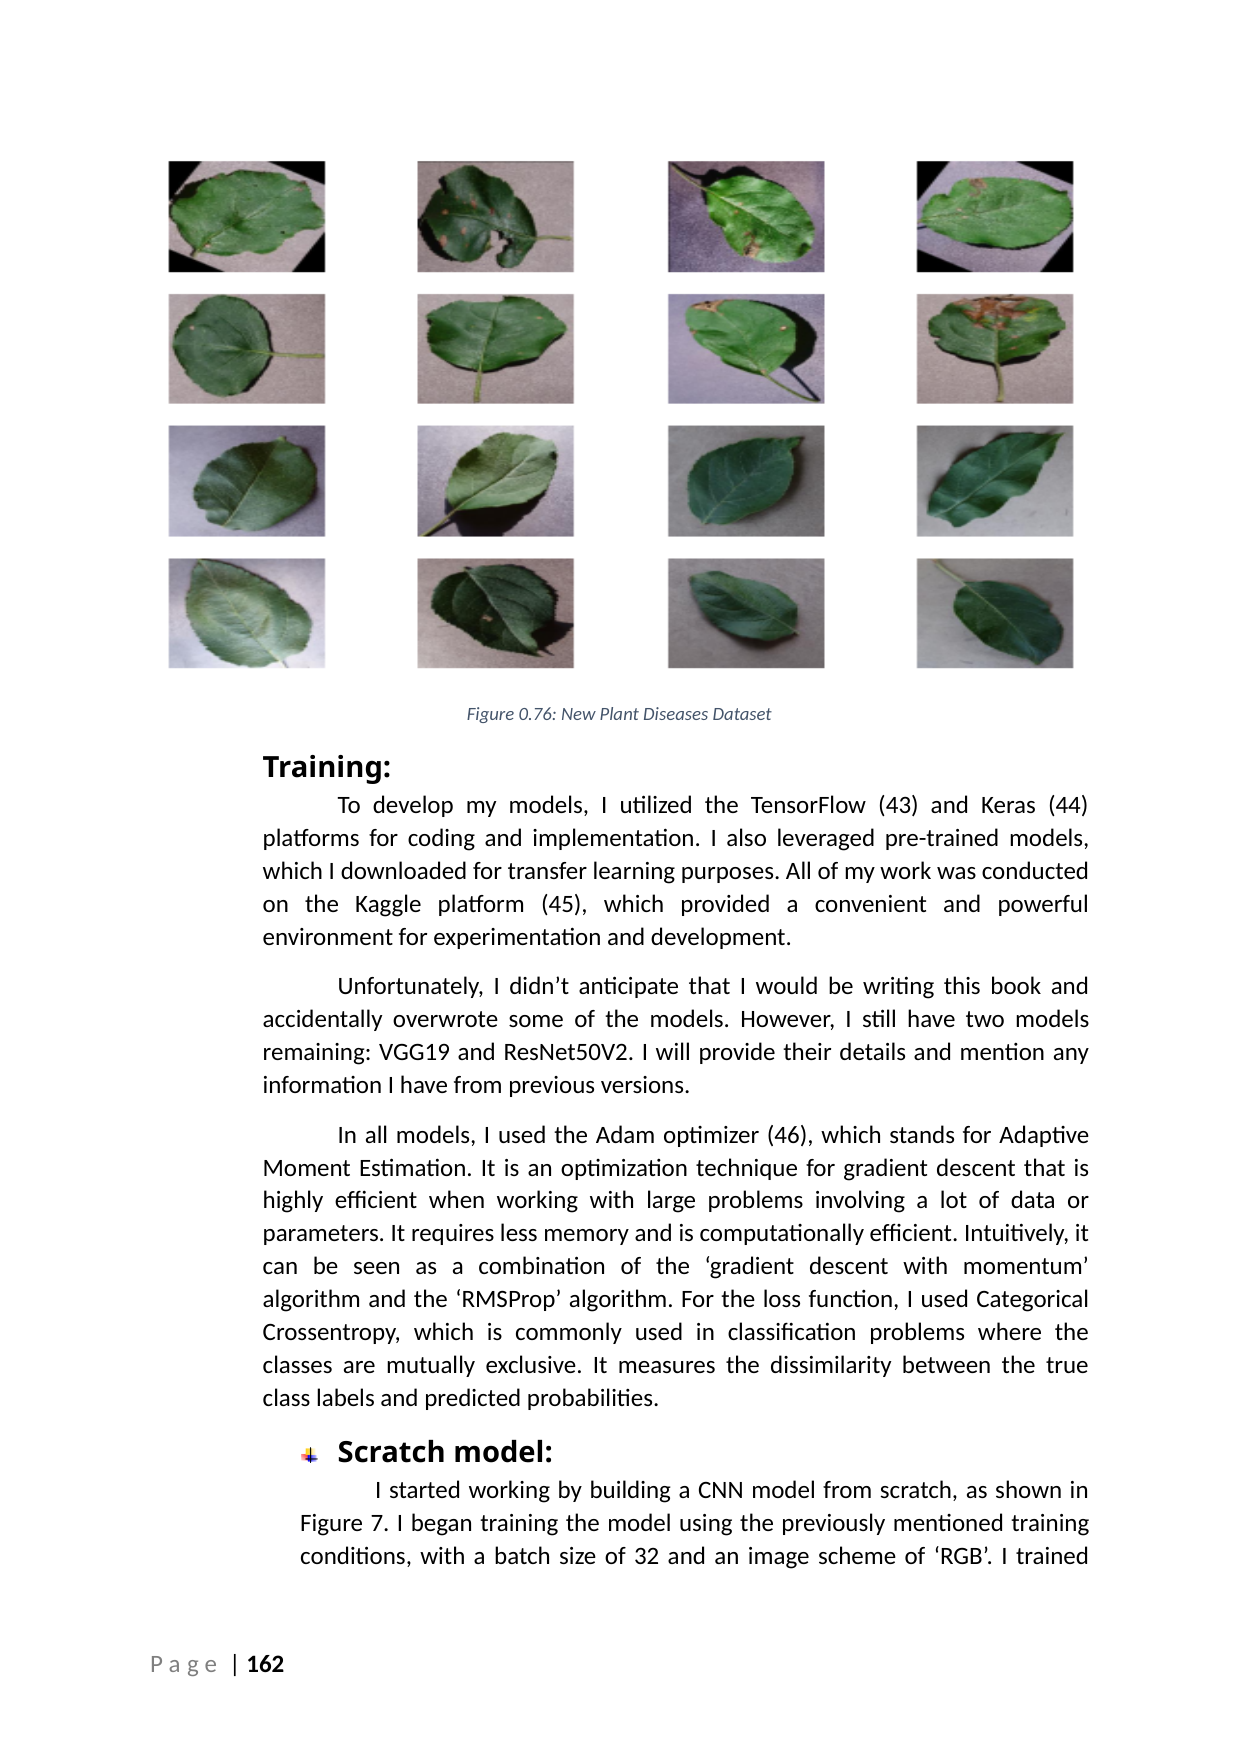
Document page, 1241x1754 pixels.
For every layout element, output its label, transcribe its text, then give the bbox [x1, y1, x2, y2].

text To develop my models, I utilized the TensorFlow (43) and Keras (44) platforms for coding and implementation. I also leveraged pre-trained models, which I downloaded for transfer learning purposes. All of my work was conducted on the Kaggle platform (45), which provided a convenient and powerful environment for experimentation and development. [262, 789, 1090, 951]
subtitle Training: [262, 746, 1090, 786]
picture [150, 150, 1091, 682]
picture [301, 1446, 318, 1463]
text In all models, I used the Adam optimizer (46), which stands for Adaptive Moment Estimation. It is an optimization technique for gradient descent that is highly efficient when working with large problems involving a lot of data or parameters. It requires less memory and is computationally efficient. Intuitively, it can be seen as a combination of the ‘gradient descent with momentum’ algorithm and the ‘RMSProp’ algorithm. For the loss function, I used Categorical Crossentropy, which is commonly used in classification problems where the classes are mutually exclusive. It measures the dissimilarity between the true class labels and predicted probabilities. [262, 1119, 1090, 1413]
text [300, 1474, 1090, 1571]
text Unfortunately, I didn’t anticipate that I would be writing this book and accidentally overwrote some of the models. However, I still have two models remaining: VGG19 and ResNet50V2. I will provide their details and mention any information I have from previous versions. [262, 970, 1090, 1100]
subtitle Scratch model: [300, 1432, 1090, 1471]
